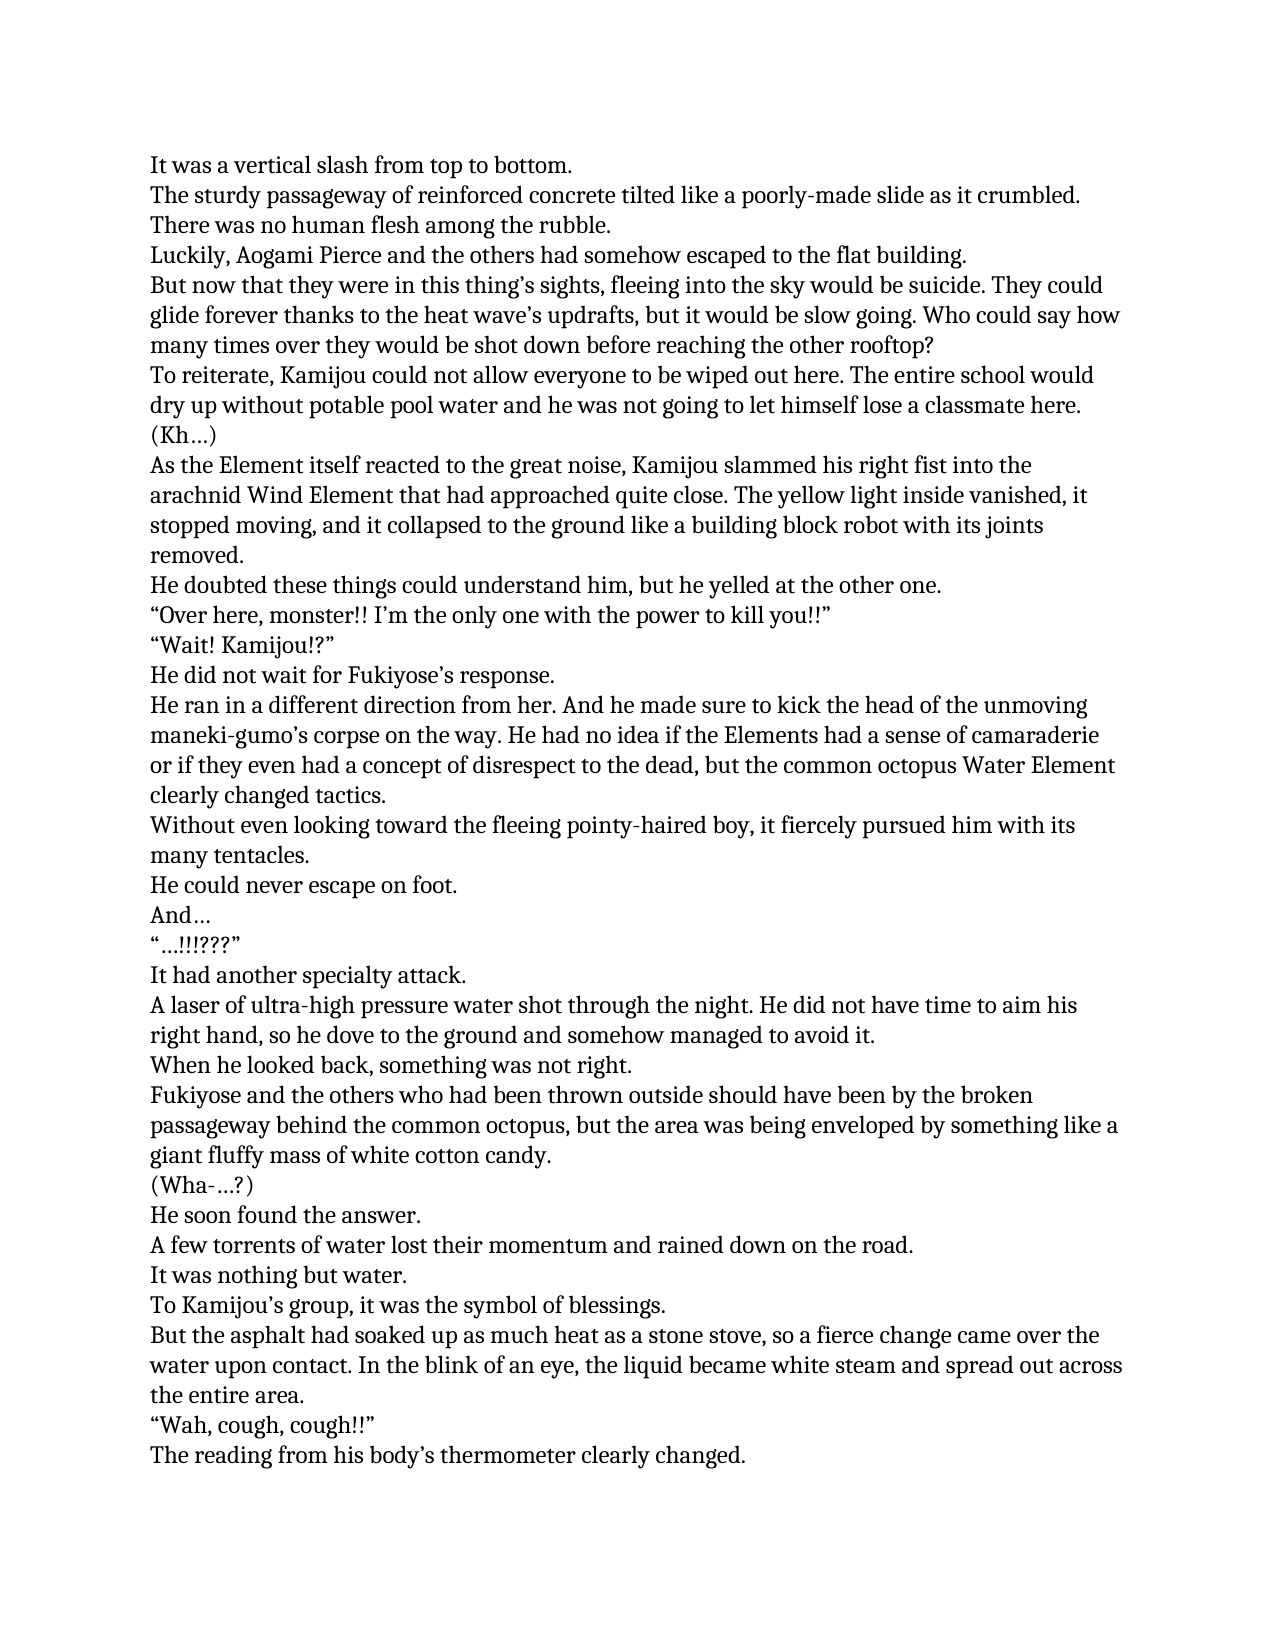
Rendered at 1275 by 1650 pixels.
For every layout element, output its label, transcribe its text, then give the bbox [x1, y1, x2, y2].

text “…!!!???” [150, 930, 1125, 960]
text It was nothing but water. [150, 1260, 1125, 1290]
text To reiterate, Kamijou could not allow everyone to be wiped out here. The entire school would dry up without potable pool water and he was not going to let himself lose a classmate here. [150, 360, 1125, 420]
text Luckily, Aogami Pierce and the others had somehow escaped to the flat building. [150, 240, 1125, 270]
text (Kh…) [150, 420, 1125, 450]
text He did not wait for Fukiyose’s response. [150, 660, 1125, 690]
text “Over here, monster!! I’m the only one with the power to kill you!!” [150, 600, 1125, 630]
text It had another specialty attack. [150, 960, 1125, 990]
text It was a vertical slash from top to bottom. [150, 150, 1125, 180]
text He could never escape on foot. [150, 870, 1125, 900]
text “Wait! Kamijou!?” [150, 630, 1125, 660]
text “Wah, cough, cough!!” [150, 1410, 1125, 1440]
text A few torrents of water lost their momentum and rained down on the road. [150, 1230, 1125, 1260]
text But the asphalt had soaked up as much heat as a stone stove, so a fierce change came over the water upon contact. In the blink of an eye, the liquid became white steam and spread out across the entire area. [150, 1320, 1125, 1410]
text As the Element itself reacted to the great noise, Kamijou slammed his right fist into the arachnid Wind Element that had approached quite close. The yellow light inside vanished, it stopped moving, and it collapsed to the ground like a building block robot with its joints removed. [150, 450, 1125, 570]
text But now that they were in this thing’s sights, fleeing into the sky would be suicide. They could glide forever thanks to the heat wave’s updrafts, but it would be slow going. Who could say how many times over they would be shot down before reaching the other rooftop? [150, 270, 1125, 360]
text And… [150, 900, 1125, 930]
text The sturdy passageway of reinforced concrete tilted like a poorly-made slide as it crumbled. [150, 180, 1125, 210]
text To Kamijou’s group, it was the symbol of blessings. [150, 1290, 1125, 1320]
text Without even looking toward the fleeing pointy-haired boy, it fiercely pursued him with its many tentacles. [150, 810, 1125, 870]
text He ran in a different direction from her. And he made sure to kick the head of the unmoving maneki-gumo’s corpse on the way. He had no idea if the Elements had a sense of camaraderie or if they even had a concept of disrespect to the dead, but the common octopus Water Element clearly changed tactics. [150, 690, 1125, 810]
text He soon found the answer. [150, 1200, 1125, 1230]
text Fukiyose and the others who had been thrown outside should have been by the broken passageway behind the common octopus, but the area was being enveloped by something like a giant fluffy mass of white cotton candy. [150, 1080, 1125, 1170]
text He doubted these things could understand him, but he yelled at the other one. [150, 570, 1125, 600]
text When he looked back, something was not right. [150, 1050, 1125, 1080]
text (Wha-…?) [150, 1170, 1125, 1200]
text A laser of ultra-high pressure water shot through the night. He did not have time to aim his right hand, so he dove to the ground and somehow managed to avoid it. [150, 990, 1125, 1050]
text The reading from his body’s thermometer clearly changed. [150, 1440, 1125, 1470]
text There was no human flesh among the rubble. [150, 210, 1125, 240]
